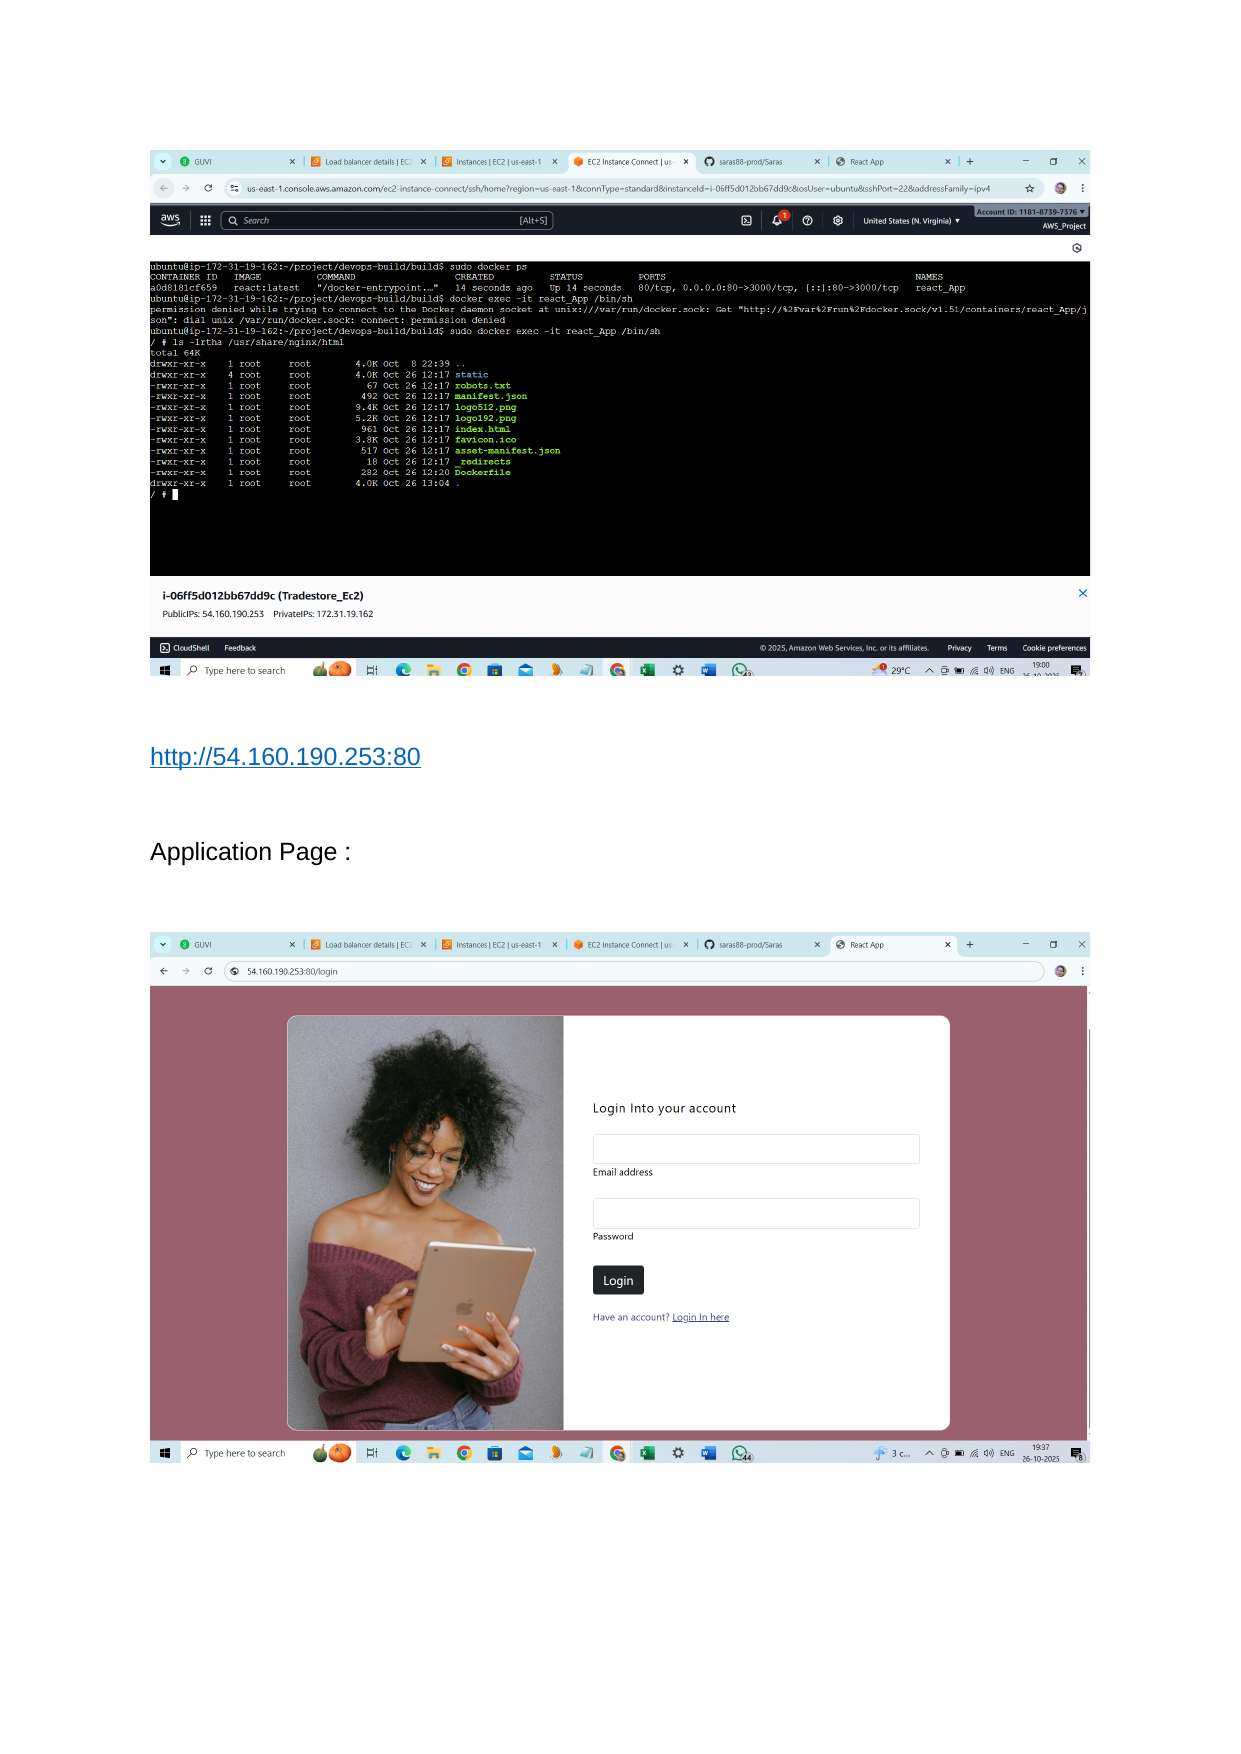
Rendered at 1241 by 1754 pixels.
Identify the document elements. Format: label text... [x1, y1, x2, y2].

picture [150, 150, 1091, 676]
text Application Page : [150, 837, 1090, 866]
text http://54.160.190.253:80 [150, 742, 1090, 771]
picture [150, 932, 1091, 1463]
